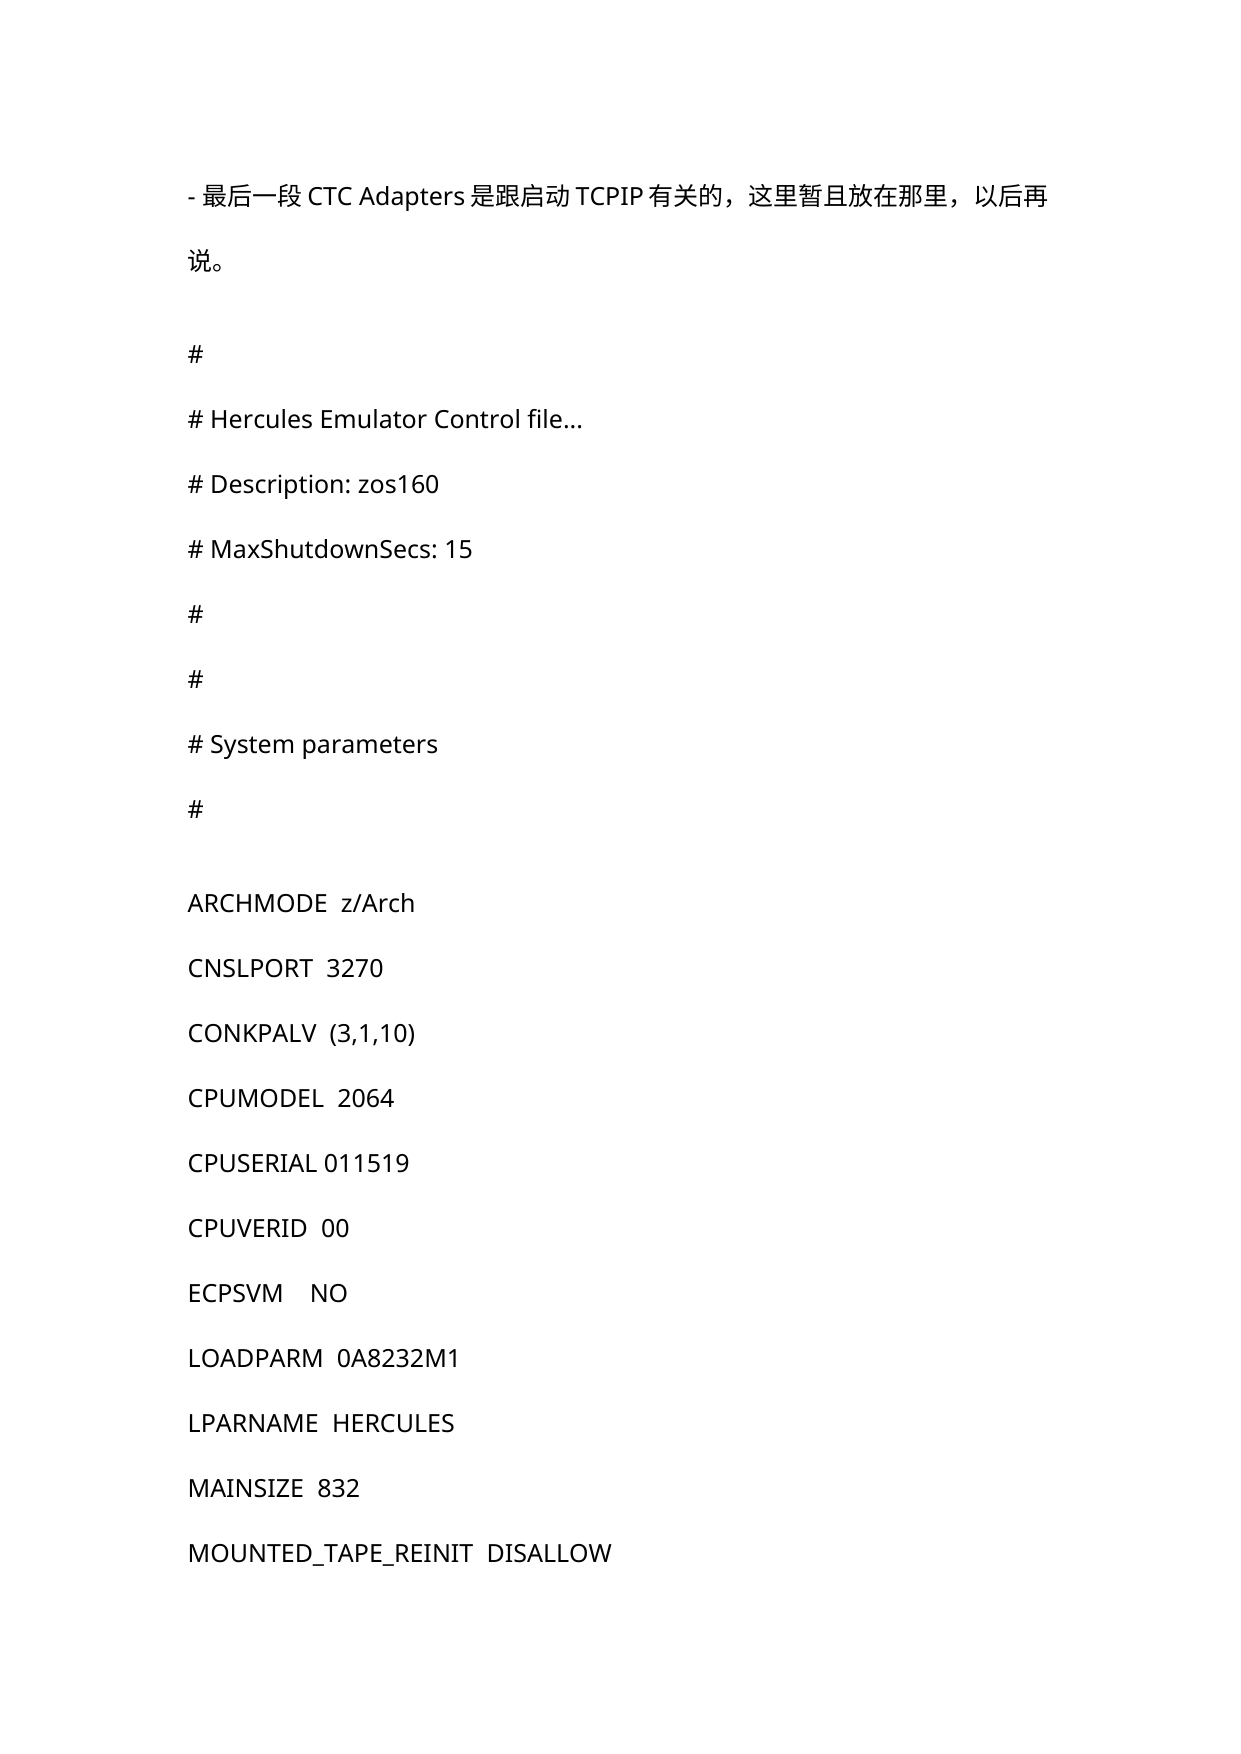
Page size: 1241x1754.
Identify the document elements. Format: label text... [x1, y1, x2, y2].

text # # Hercules Emulator Control file... # Description: zos160 # MaxShutdownSecs: 15 # # # System parameters # [187, 321, 1053, 841]
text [187, 870, 1053, 1585]
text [187, 162, 1053, 292]
